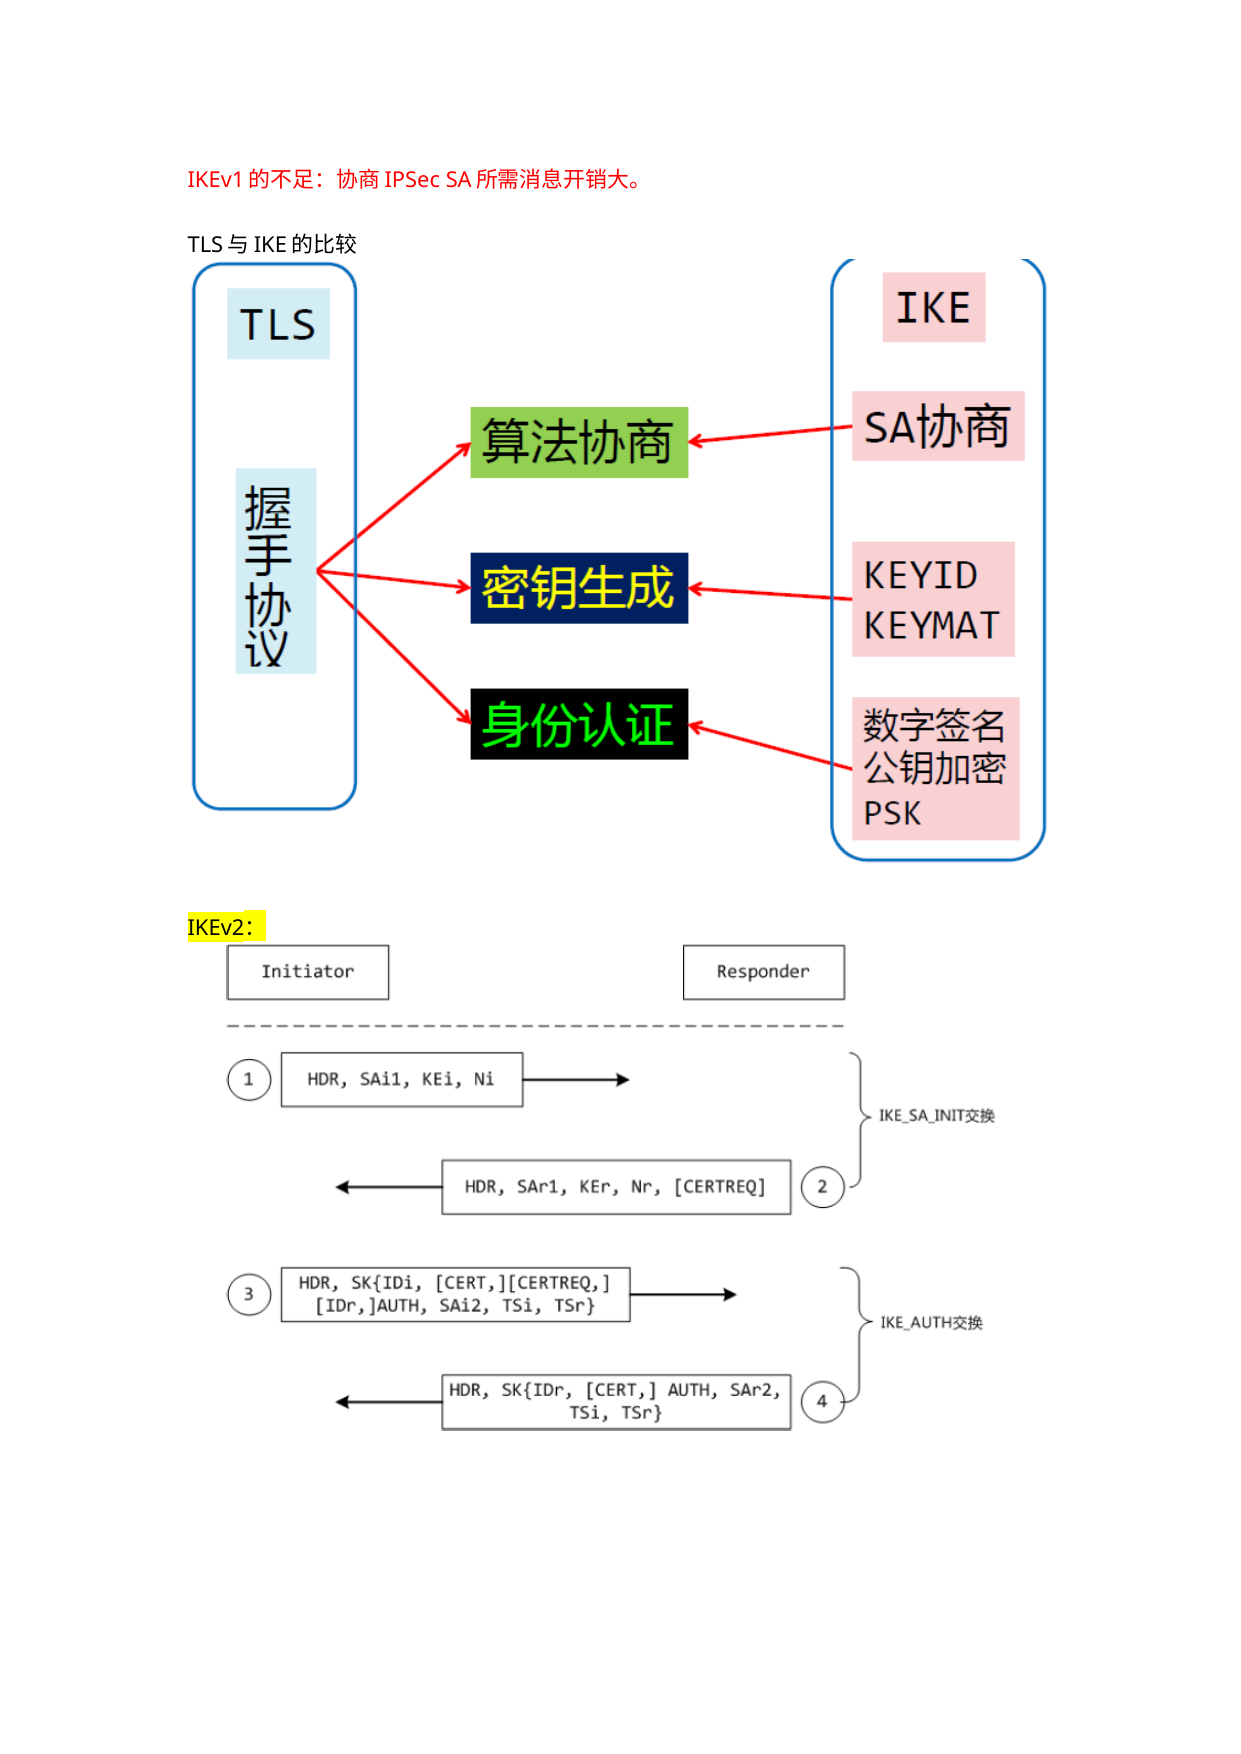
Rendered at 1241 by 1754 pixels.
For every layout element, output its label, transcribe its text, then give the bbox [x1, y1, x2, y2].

picture [187, 259, 1053, 865]
text IKEv1的不足：协商IPSec SA所需消息开销大。 [187, 162, 1053, 194]
text TLS与IKE的比较 [187, 227, 1053, 259]
picture [187, 942, 1053, 1474]
text IKEv2： [187, 909, 1053, 942]
